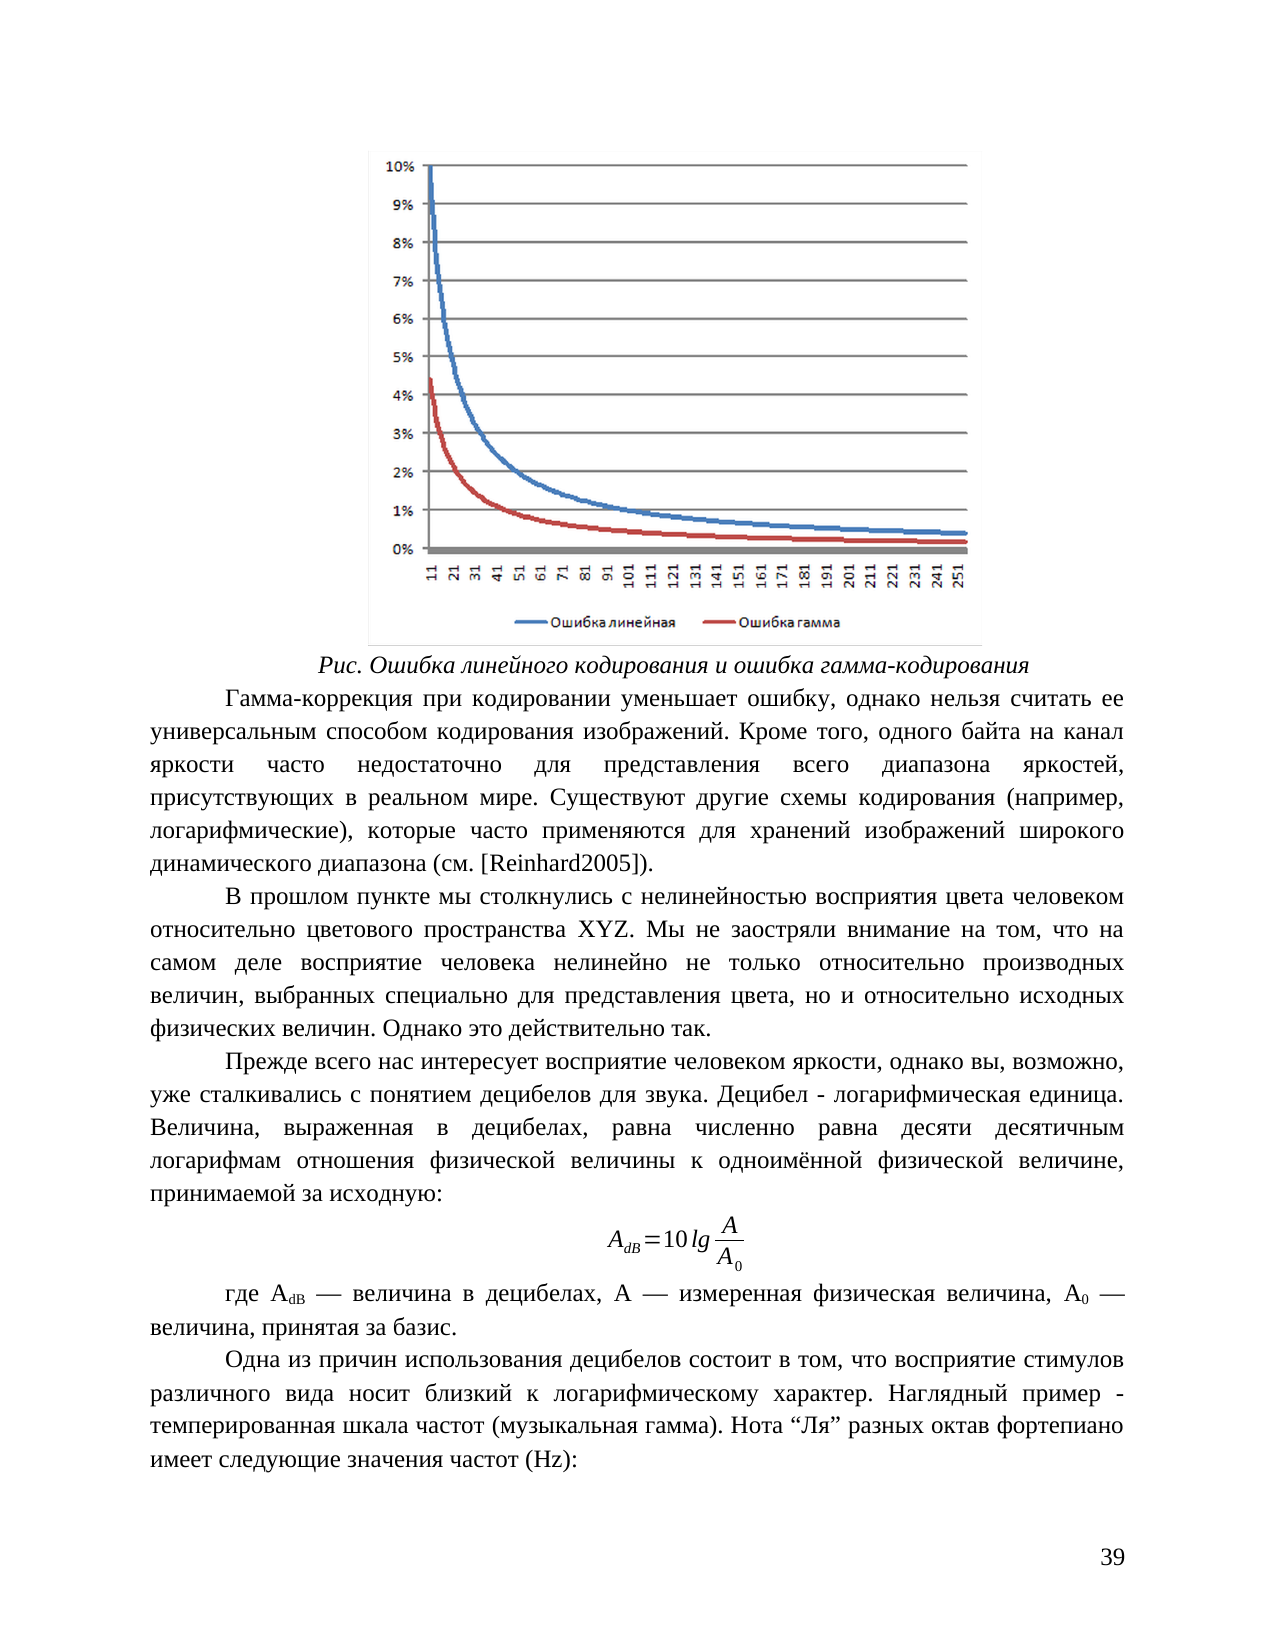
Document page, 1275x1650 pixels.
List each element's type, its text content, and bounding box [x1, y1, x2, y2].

text Одна из причин использования децибелов состоит в том, что восприятие стимулов различного вида носит близкий к логарифмическому характер. Наглядный пример - темперированная шкала частот (музыкальная гамма). Нота “Ля” разных октав фортепиано имеет следующие значения частот (Hz): [150, 1344, 1125, 1472]
text Гамма-коррекция при кодировании уменьшает ошибку, однако нельзя считать ее универсальным способом кодирования изображений. Кроме того, одного байта на канал яркости часто недостаточно для представления всего диапазона яркостей, присутствующих в реальном мире. Существуют другие схемы кодирования (например, логарифмические), которые часто применяются для хранений изображений широкого динамического диапазона (см. [Reinhard2005]). [150, 683, 1125, 877]
picture [368, 150, 983, 646]
text где AdB — величина в децибелах, A — измеренная физическая величина, A0 — величина, принятая за базис. [150, 1278, 1125, 1340]
text Прежде всего нас интересует восприятие человеком яркости, однако вы, возможно, уже сталкивались с понятием децибелов для звука. Децибел - логарифмическая единица. Величина, выраженная в децибелах, равна численно равна десяти десятичным логарифмам отношения физической величины к одноимённой физической величине, принимаемой за исходную: [150, 1046, 1125, 1207]
text Рис. Ошибка линейного кодирования и ошибка гамма-кодирования [150, 650, 1125, 679]
text В прошлом пункте мы столкнулись с нелинейностью восприятия цвета человеком относительно цветового пространства XYZ. Мы не заостряли внимание на том, что на самом деле восприятие человека нелинейно не только относительно производных величин, выбранных специально для представления цвета, но и относительно исходных физических величин. Однако это действительно так. [150, 881, 1125, 1042]
